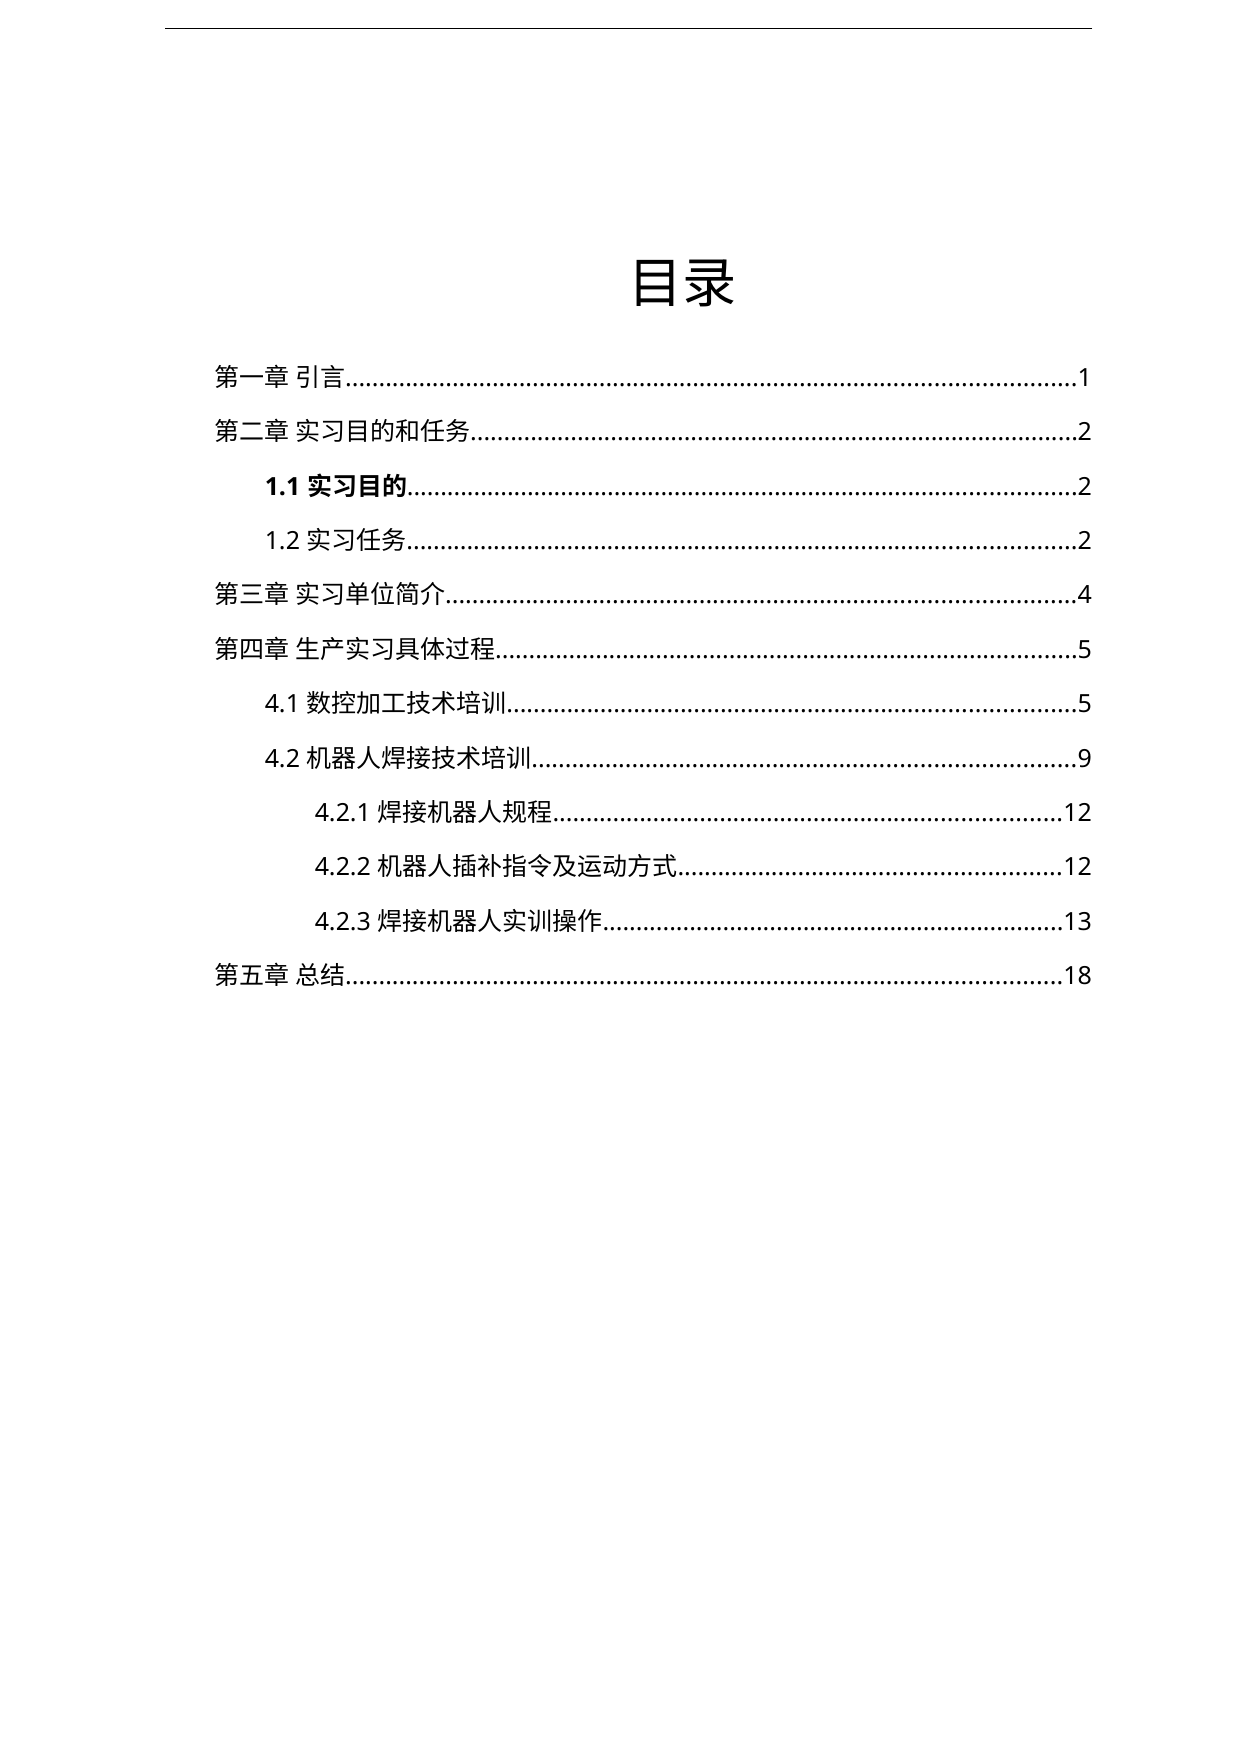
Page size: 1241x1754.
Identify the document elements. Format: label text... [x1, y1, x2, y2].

text 第三章 实习单位简介 4 [164, 575, 1092, 611]
text 第一章 引言 1 [164, 357, 1092, 394]
text 第四章 生产实习具体过程 5 [164, 629, 1092, 666]
text 4.2.1 焊接机器人规程 12 [264, 792, 1092, 829]
text 4.2 机器人焊接技术培训 9 [214, 738, 1092, 774]
text 4.2.2 机器人插补指令及运动方式 12 [264, 847, 1092, 883]
text 4.2.3 焊接机器人实训操作 13 [264, 901, 1092, 937]
text 1.1 实习目的 2 [214, 466, 1092, 502]
text 目录 [164, 240, 1092, 318]
text 第二章 实习目的和任务 2 [164, 412, 1092, 448]
text 第五章 总结 18 [164, 956, 1092, 992]
text 4.1 数控加工技术培训 5 [214, 684, 1092, 720]
text 1.2 实习任务 2 [214, 521, 1092, 557]
